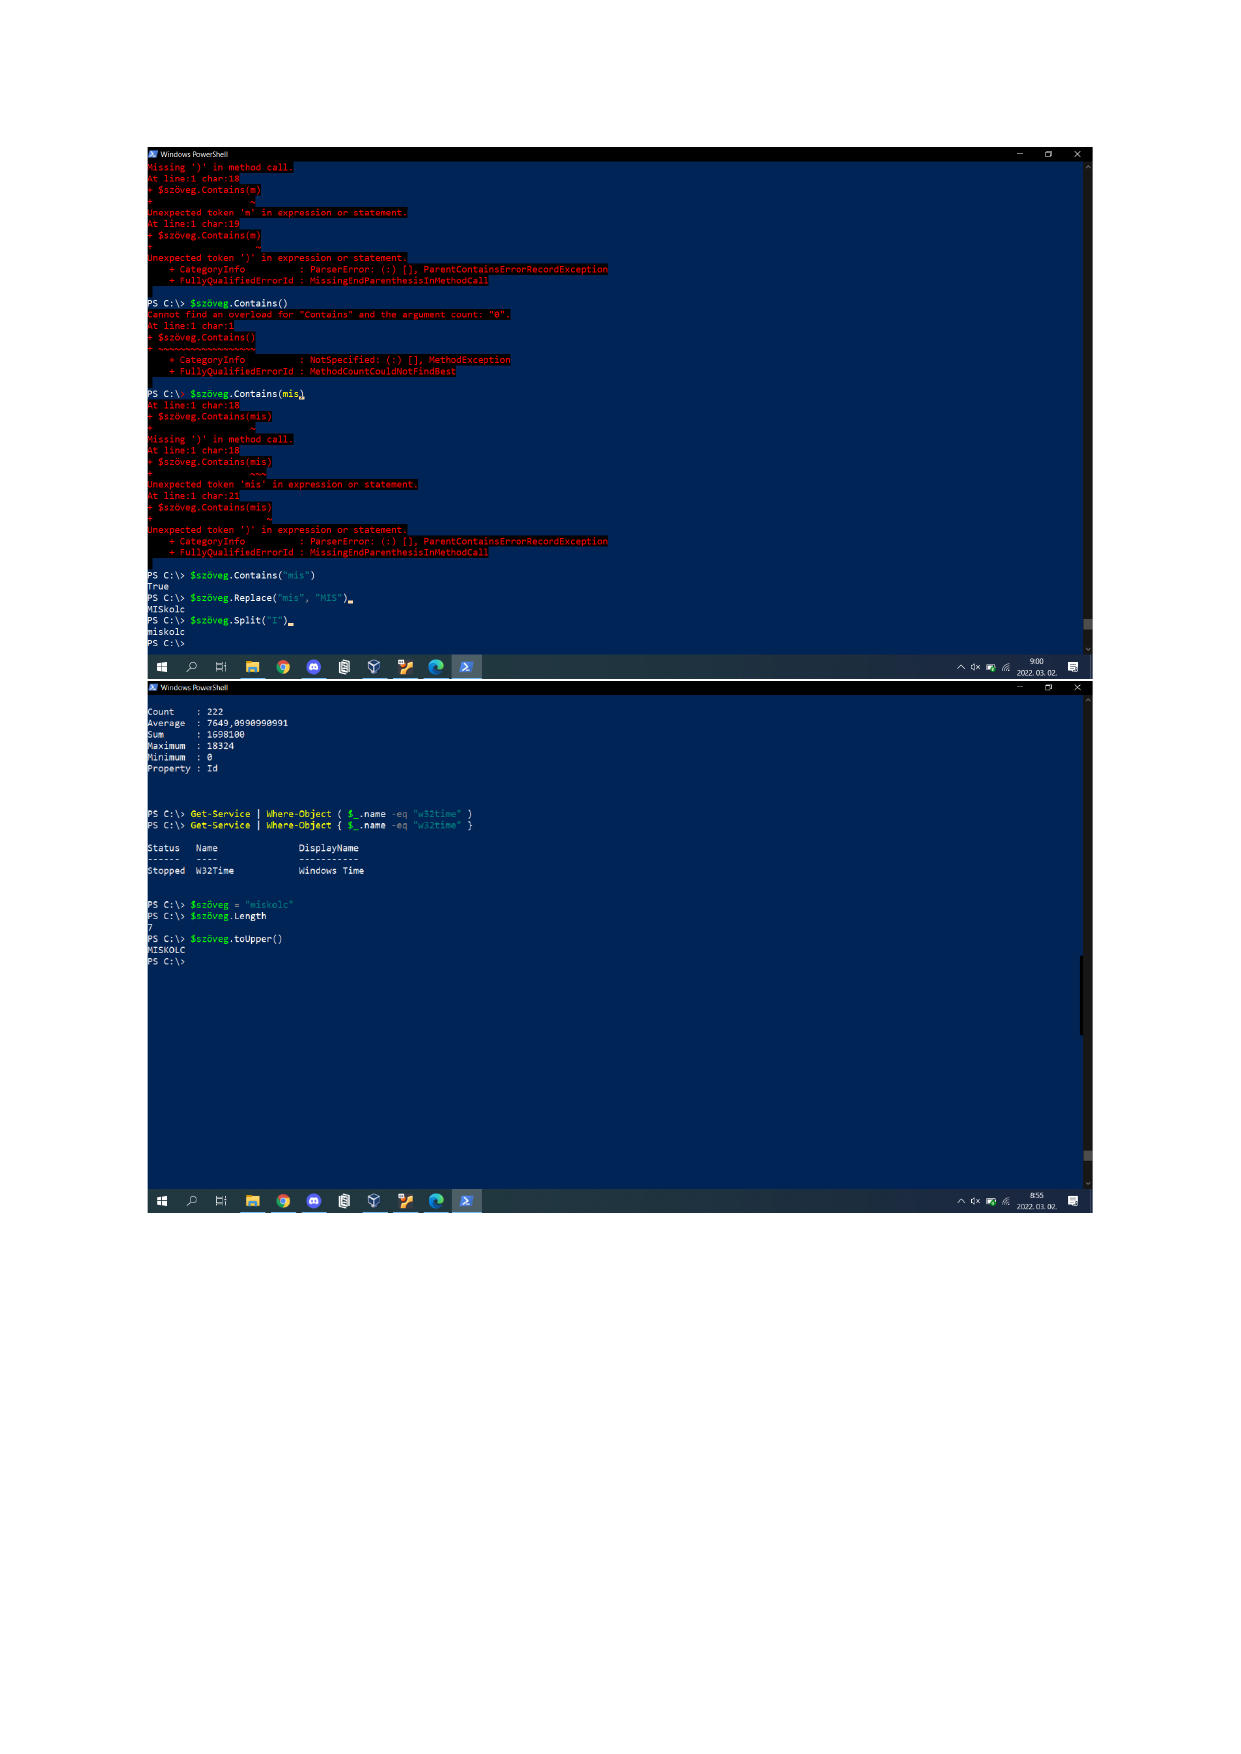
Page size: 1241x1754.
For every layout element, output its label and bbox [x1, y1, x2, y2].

picture [147, 147, 1093, 679]
picture [147, 681, 1093, 1213]
